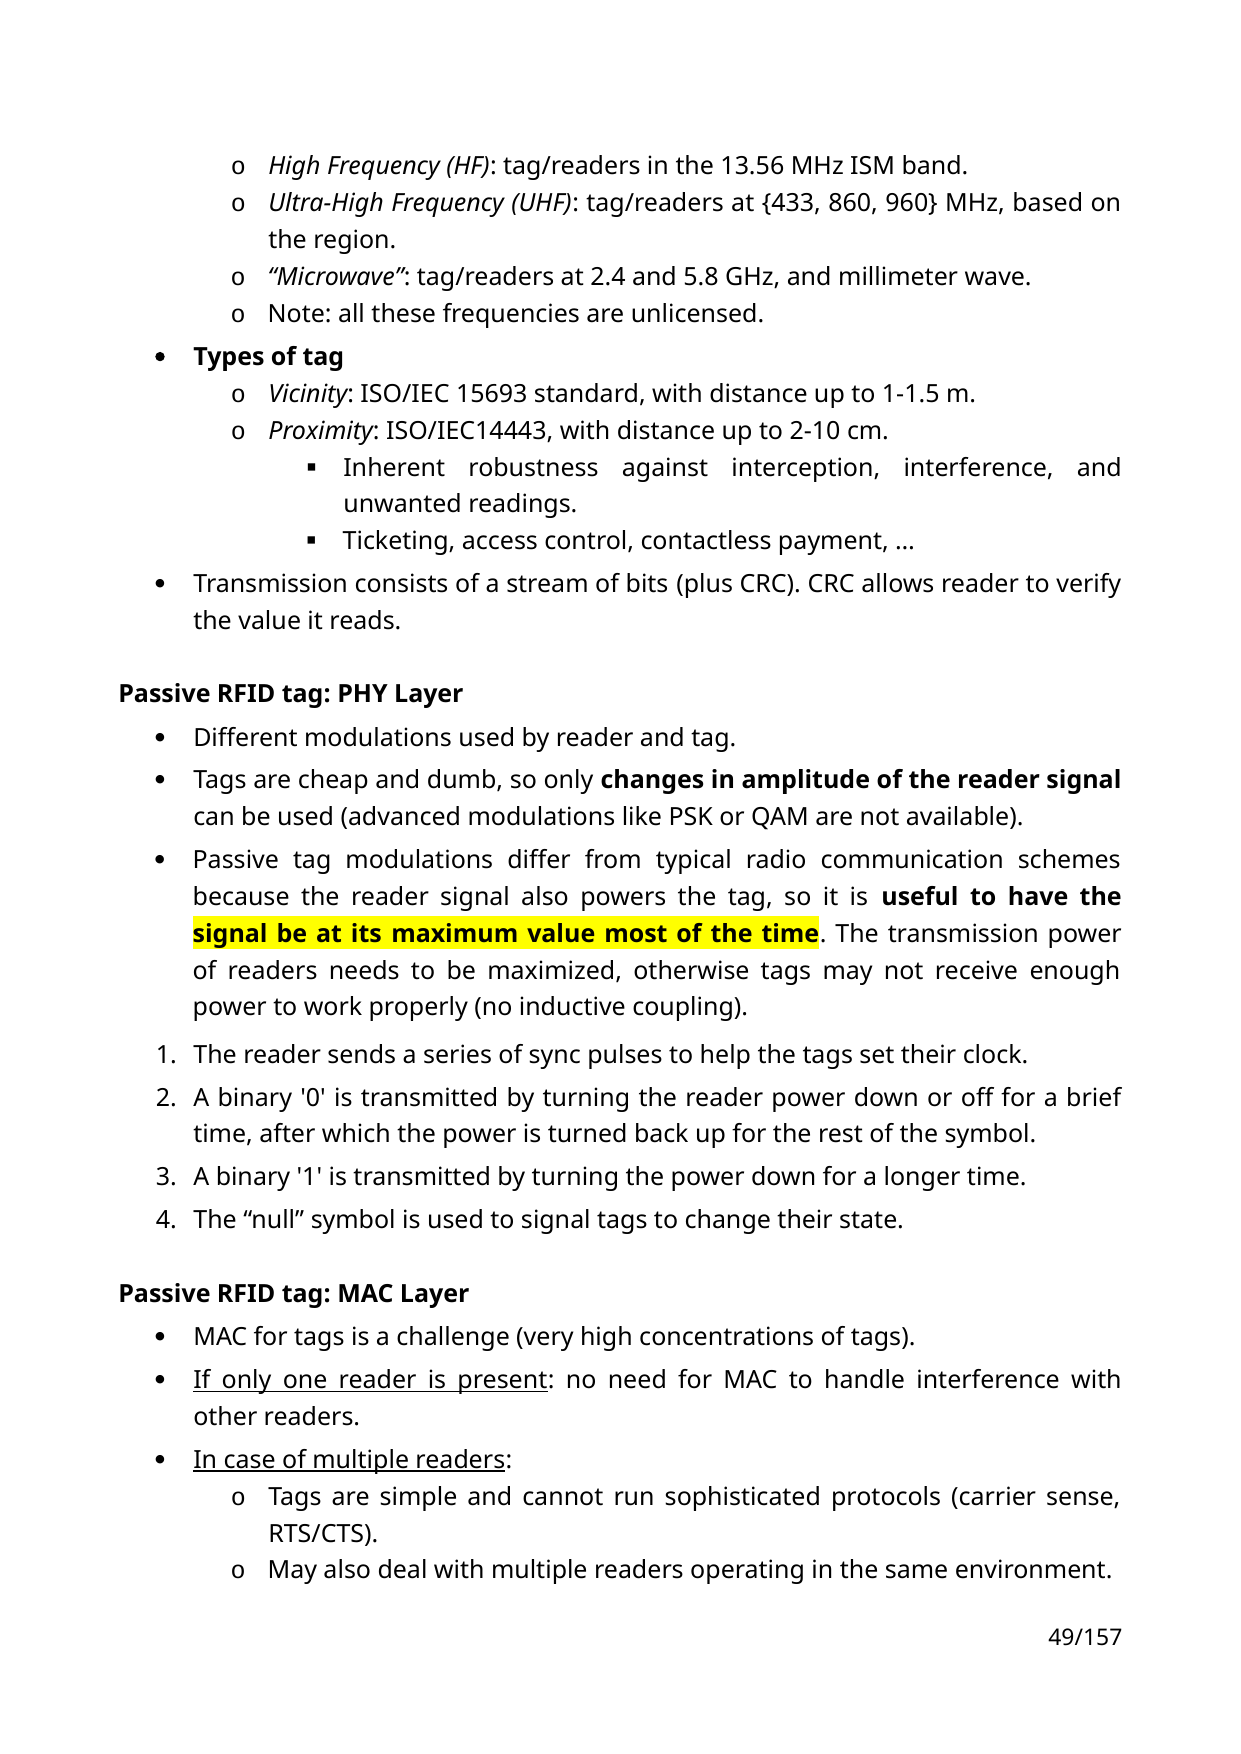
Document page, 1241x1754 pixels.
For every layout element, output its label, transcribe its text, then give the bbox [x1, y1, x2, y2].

list In case of multiple readers: [156, 1441, 1122, 1476]
list Passive tag modulations differ from typical radio communication schemes because the reader signal also powers the tag, so it is useful to have the signal be at its maximum value most of the time. The transmission power of readers needs to be maximized, otherwise tags may not receive enough power to work properly (no inductive coupling). [155, 842, 1122, 1023]
list Types of tag [156, 338, 1122, 373]
list Vicinity: ISO/IEC 15693 standard, with distance up to 1-1.5 m. [231, 375, 1122, 409]
list MAC for tags is a challenge (very high concentrations of tags). [156, 1319, 1122, 1353]
list Ticketing, access control, contactless payment, … [305, 523, 1122, 557]
list The “null” symbol is used to signal tags to change their state. [156, 1202, 1122, 1236]
list Tags are simple and cannot run sophisticated protocols (carrier sense, RTS/CTS). [231, 1478, 1122, 1549]
list Note: all these frequencies are unlicensed. [230, 295, 1122, 329]
list A binary '0' is transmitted by turning the reader power down or off for a brief time, after which the power is turned back up for the rest of the symbol. [156, 1079, 1122, 1150]
list High Frequency (HF): tag/readers in the 13.56 MHz ISM band. [231, 148, 1122, 182]
list Inherent robustness against interception, interference, and unwanted readings. [306, 449, 1122, 520]
list Different modulations used by reader and tag. [156, 719, 1122, 753]
list Proximity: ISO/IEC14443, with distance up to 2-10 cm. [231, 412, 1122, 447]
list Tags are cheap and dumb, so only changes in amplitude of the reader signal can be used (advanced modulations like PSK or QAM are not available). [156, 762, 1122, 833]
list If only one reader is present: no need for MAC to handle interference with other readers. [156, 1362, 1122, 1432]
list Ultra-High Frequency (UHF): tag/readers at {433, 860, 960} MHz, based on the region. [231, 184, 1122, 256]
list The reader sends a series of sync pulses to help the tags set their clock. [156, 1036, 1122, 1070]
list Transmission consists of a stream of bits (plus CRC). CRC allows reader to verify the value it reads. [156, 566, 1122, 637]
list A binary '1' is transmitted by turning the power down for a longer time. [156, 1159, 1122, 1193]
text Passive RFID tag: MAC Layer [118, 1276, 1122, 1310]
list “Microwave”: tag/readers at 2.4 and 5.8 GHz, and millimeter wave. [230, 258, 1122, 293]
text Passive RFID tag: PHY Layer [118, 676, 1122, 710]
list May also deal with multiple readers operating in the same environment. [230, 1552, 1122, 1586]
